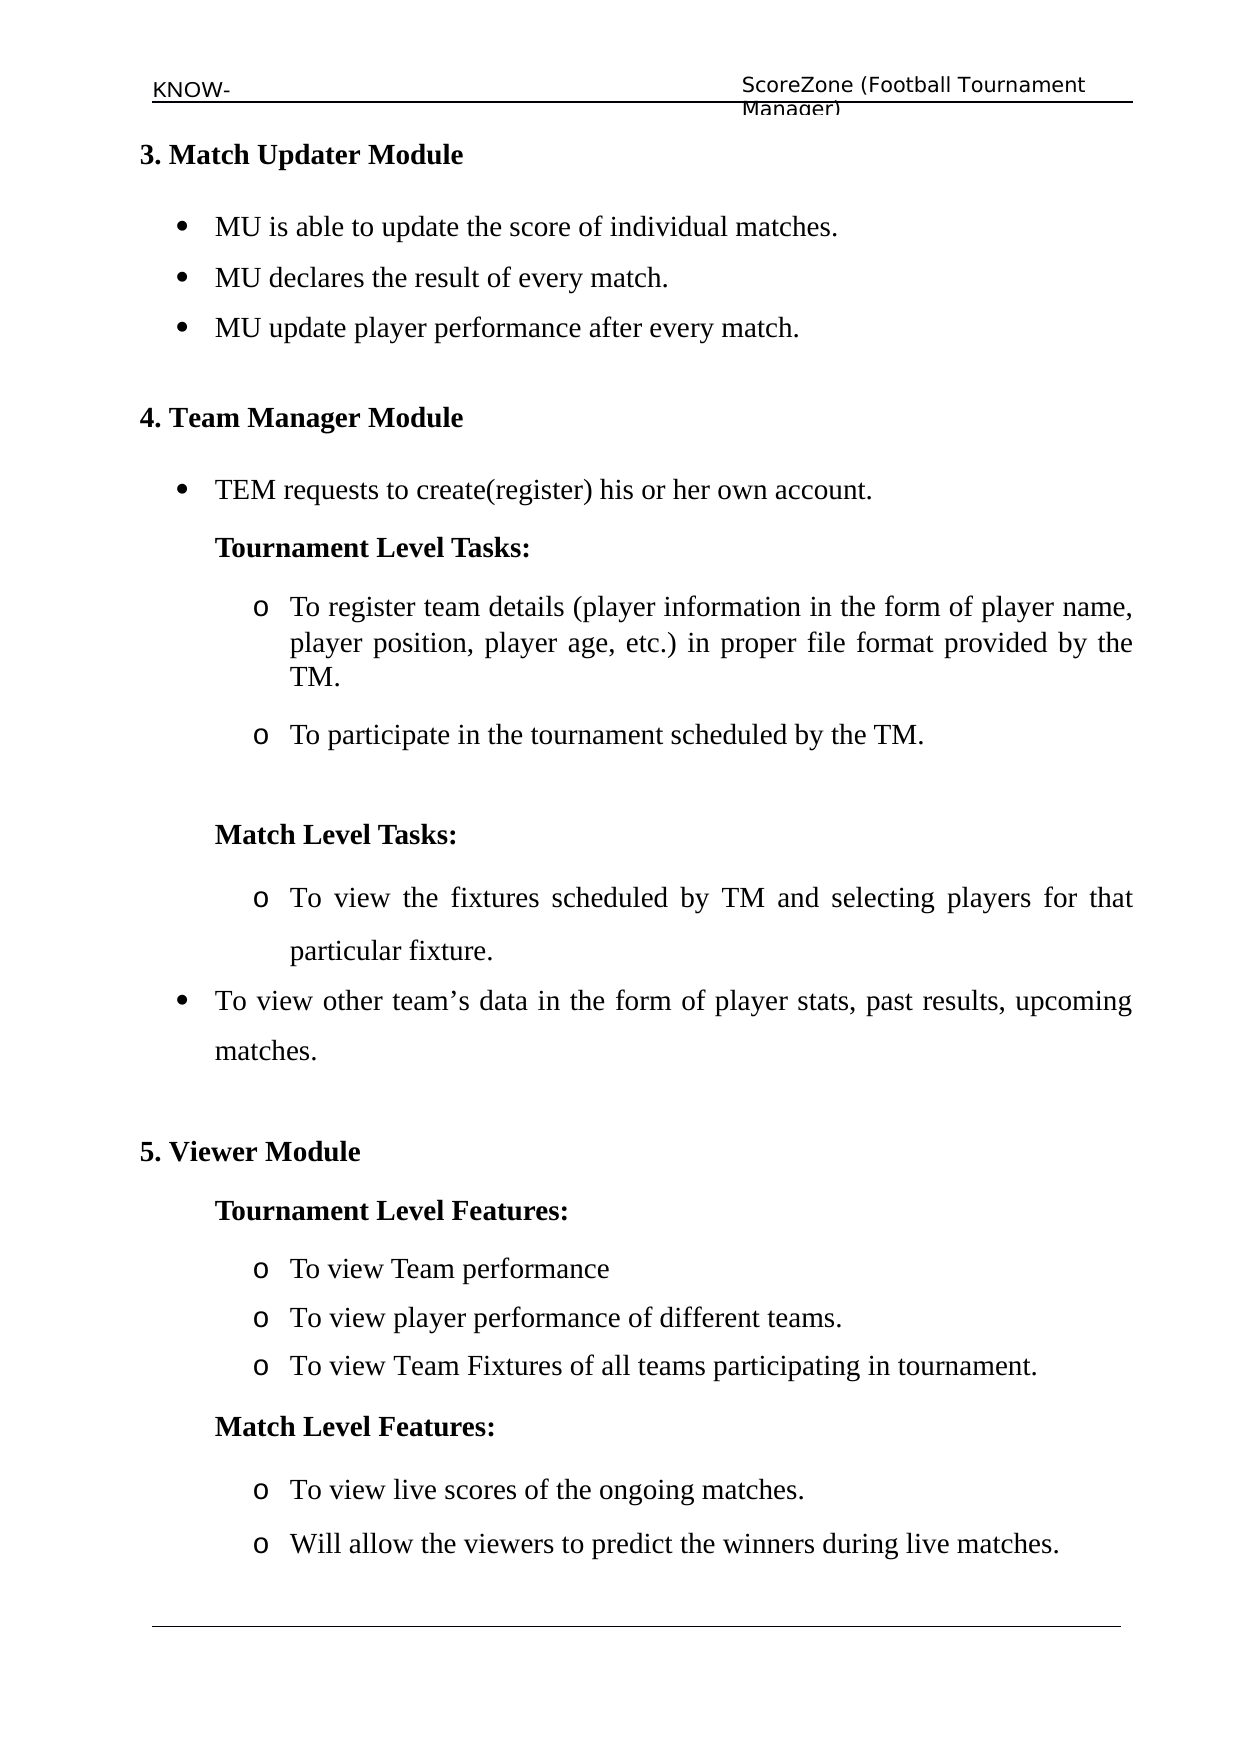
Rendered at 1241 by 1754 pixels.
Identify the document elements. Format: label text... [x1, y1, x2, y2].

list TEM requests to create(register) his or her own account. [177, 472, 1134, 506]
list Will allow the viewers to predict the winners during live matches. [252, 1526, 1134, 1562]
subtitle Tournament Level Tasks: [214, 531, 1134, 564]
list To view other team’s data in the form of player stats, past results, upcoming matches. [177, 983, 1134, 1067]
list MU update player performance after every match. [177, 310, 1134, 344]
text 5. Viewer Module [139, 1134, 1134, 1168]
text 3. Match Updater Module [139, 137, 1134, 171]
list MU is able to update the score of individual matches. [177, 209, 1134, 243]
subtitle Match Level Features: [214, 1409, 1134, 1443]
subtitle To participate in the tournament scheduled by the TM. [252, 717, 1134, 753]
subtitle Match Level Tasks: [214, 817, 1134, 851]
list To view live scores of the ongoing matches. [252, 1472, 1134, 1508]
list To view Team Fixtures of all teams participating in tournament. [252, 1348, 1134, 1384]
subtitle To register team details (player information in the form of player name, player position, player age, etc.) in proper file format provided by the TM. [252, 589, 1134, 692]
list MU declares the result of every match. [177, 260, 1134, 293]
list To view player performance of different teams. [252, 1300, 1134, 1336]
list To view the fixtures scheduled by TM and selecting players for that particular fixture. [252, 880, 1134, 966]
text 4. Team Manager Module [139, 400, 1134, 434]
subtitle Tournament Level Features: [214, 1193, 1134, 1226]
subtitle To view Team performance [252, 1251, 1134, 1287]
